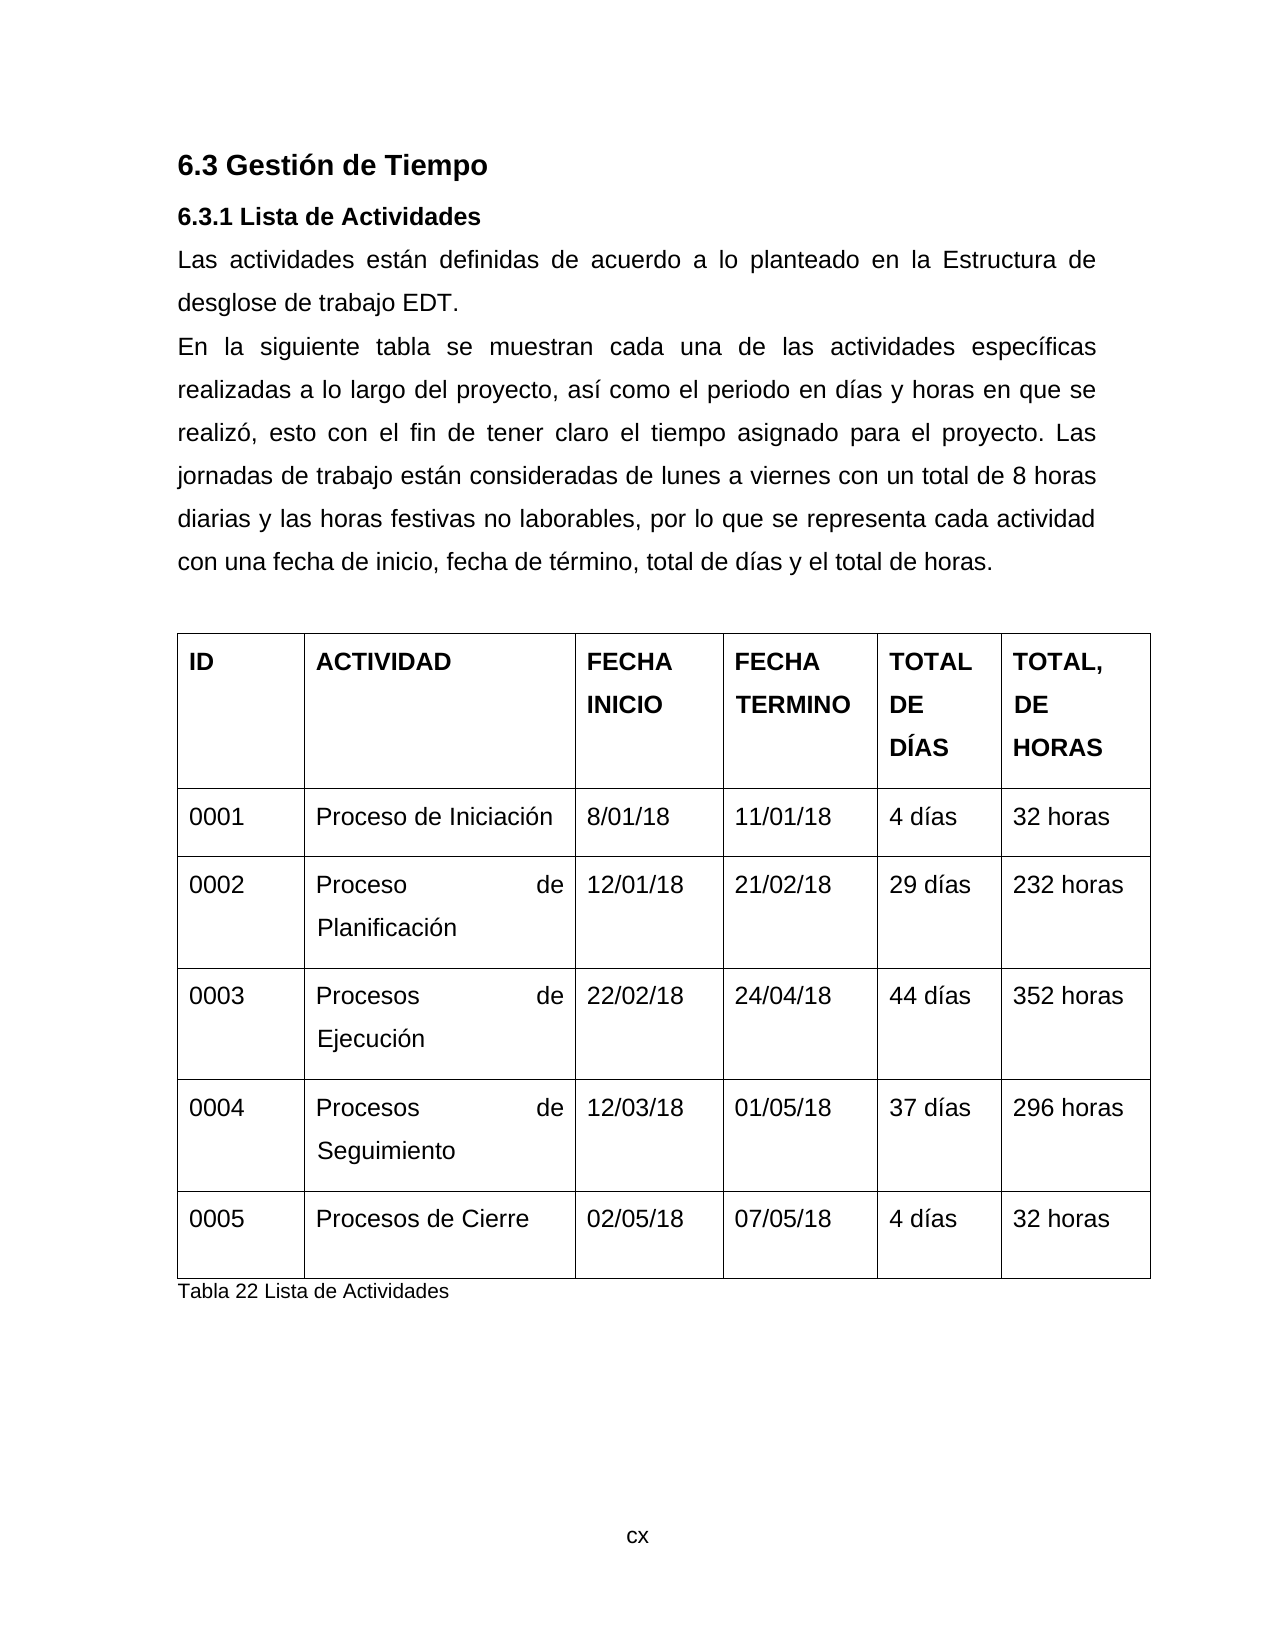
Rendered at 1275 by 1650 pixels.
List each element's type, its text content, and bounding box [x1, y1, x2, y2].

table_cell 11/01/18 [724, 789, 877, 856]
table_header TOTAL, DE HORAS [1002, 634, 1150, 788]
text Las actividades están definidas de acuerdo a lo planteado en la Estructura de desglose de trabajo EDT. [177, 245, 1098, 317]
table_cell 44 días [878, 969, 1001, 1079]
table_header ACTIVIDAD [305, 634, 575, 788]
table_header ID [178, 634, 304, 788]
table_cell Proceso de Iniciación [305, 789, 575, 856]
table_cell 296 horas [1002, 1080, 1150, 1191]
table_header FECHA TERMINO [724, 634, 877, 788]
table_cell 21/02/18 [724, 857, 877, 968]
table_cell 01/05/18 [724, 1080, 877, 1191]
table_cell 24/04/18 [724, 969, 877, 1079]
table_cell Proceso de Planificación [305, 857, 575, 968]
table_cell 12/03/18 [576, 1080, 723, 1191]
table_cell 12/01/18 [576, 857, 723, 968]
table_cell 07/05/18 [724, 1192, 877, 1278]
text 6.3.1 Lista de Actividades [177, 202, 1098, 231]
text En la siguiente tabla se muestran cada una de las actividades específicas realizadas a lo largo del proyecto, así como el periodo en días y horas en que se realizó, esto con el fin de tener claro el tiempo asignado para el proyecto. Las jornadas de trabajo están consideradas de lunes a viernes con un total de 8 horas diarias y las horas festivas no laborables, por lo que se representa cada actividad con una fecha de inicio, fecha de término, total de días y el total de horas. [177, 331, 1098, 576]
table_cell 4 días [878, 1192, 1001, 1278]
table_cell 0003 [178, 969, 304, 1079]
table_cell 32 horas [1002, 789, 1150, 856]
table_header TOTAL DE DÍAS [878, 634, 1001, 788]
table_cell 0004 [178, 1080, 304, 1191]
table_cell 0001 [178, 789, 304, 856]
table_cell Procesos de Seguimiento [305, 1080, 575, 1191]
table_cell 232 horas [1002, 857, 1150, 968]
table_cell 22/02/18 [576, 969, 723, 1079]
table_cell 8/01/18 [576, 789, 723, 856]
table_cell 0005 [178, 1192, 304, 1278]
table_cell 29 días [878, 857, 1001, 968]
text 6.3 Gestión de Tiempo [177, 148, 1098, 181]
table_cell 32 horas [1002, 1192, 1150, 1278]
text Tabla 22 Lista de Actividades [177, 1279, 1098, 1303]
table_cell 352 horas [1002, 969, 1150, 1079]
table_cell Procesos de Ejecución [305, 969, 575, 1079]
table_cell Procesos de Cierre [305, 1192, 575, 1278]
table_cell 0002 [178, 857, 304, 968]
table_cell 4 días [878, 789, 1001, 856]
table_cell 02/05/18 [576, 1192, 723, 1278]
table_cell 37 días [878, 1080, 1001, 1191]
table_header FECHA INICIO [576, 634, 723, 788]
